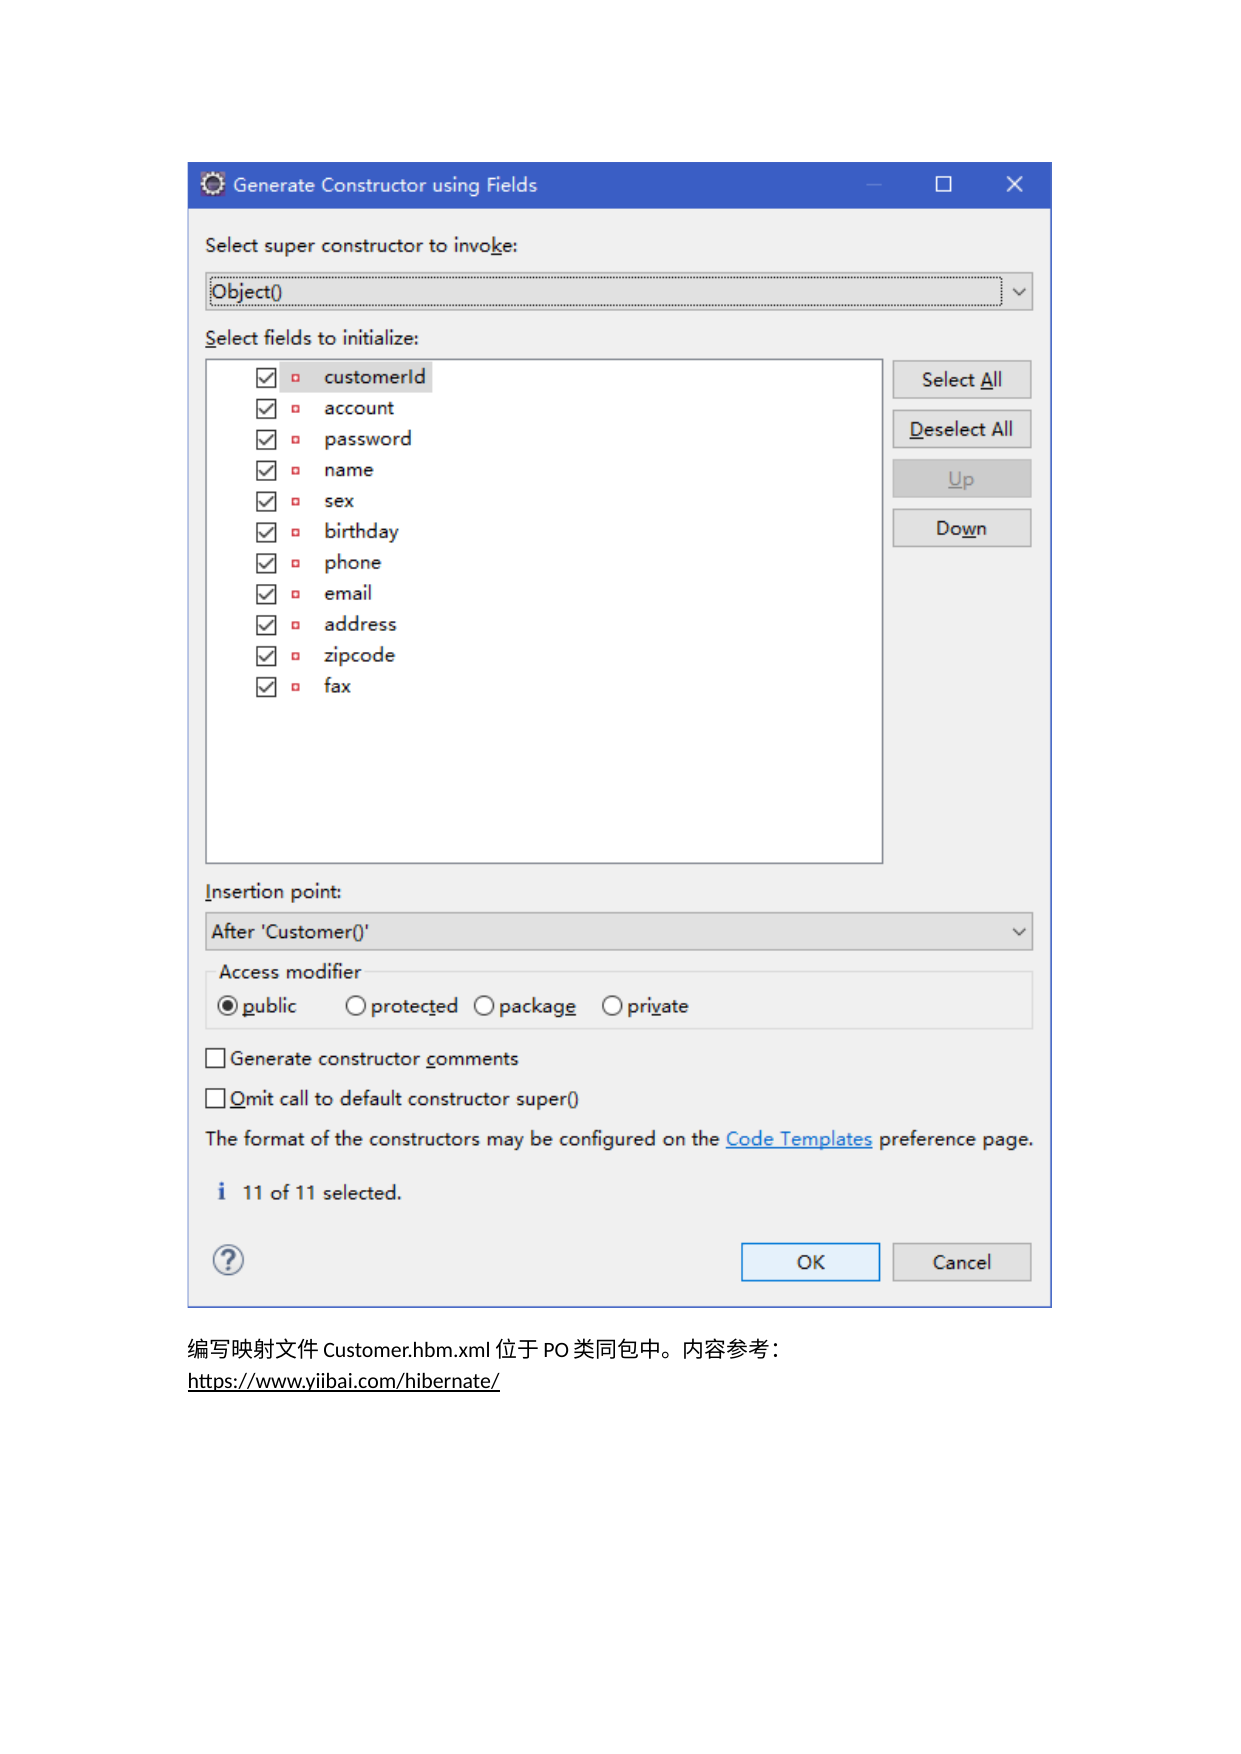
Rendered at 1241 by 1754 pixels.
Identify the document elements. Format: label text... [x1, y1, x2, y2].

text 编写映射文件Customer.hbm.xml位于PO类同包中。内容参考： [187, 1332, 1053, 1364]
picture [187, 162, 1052, 1308]
text https://www.yiibai.com/hibernate/ [187, 1364, 1053, 1397]
